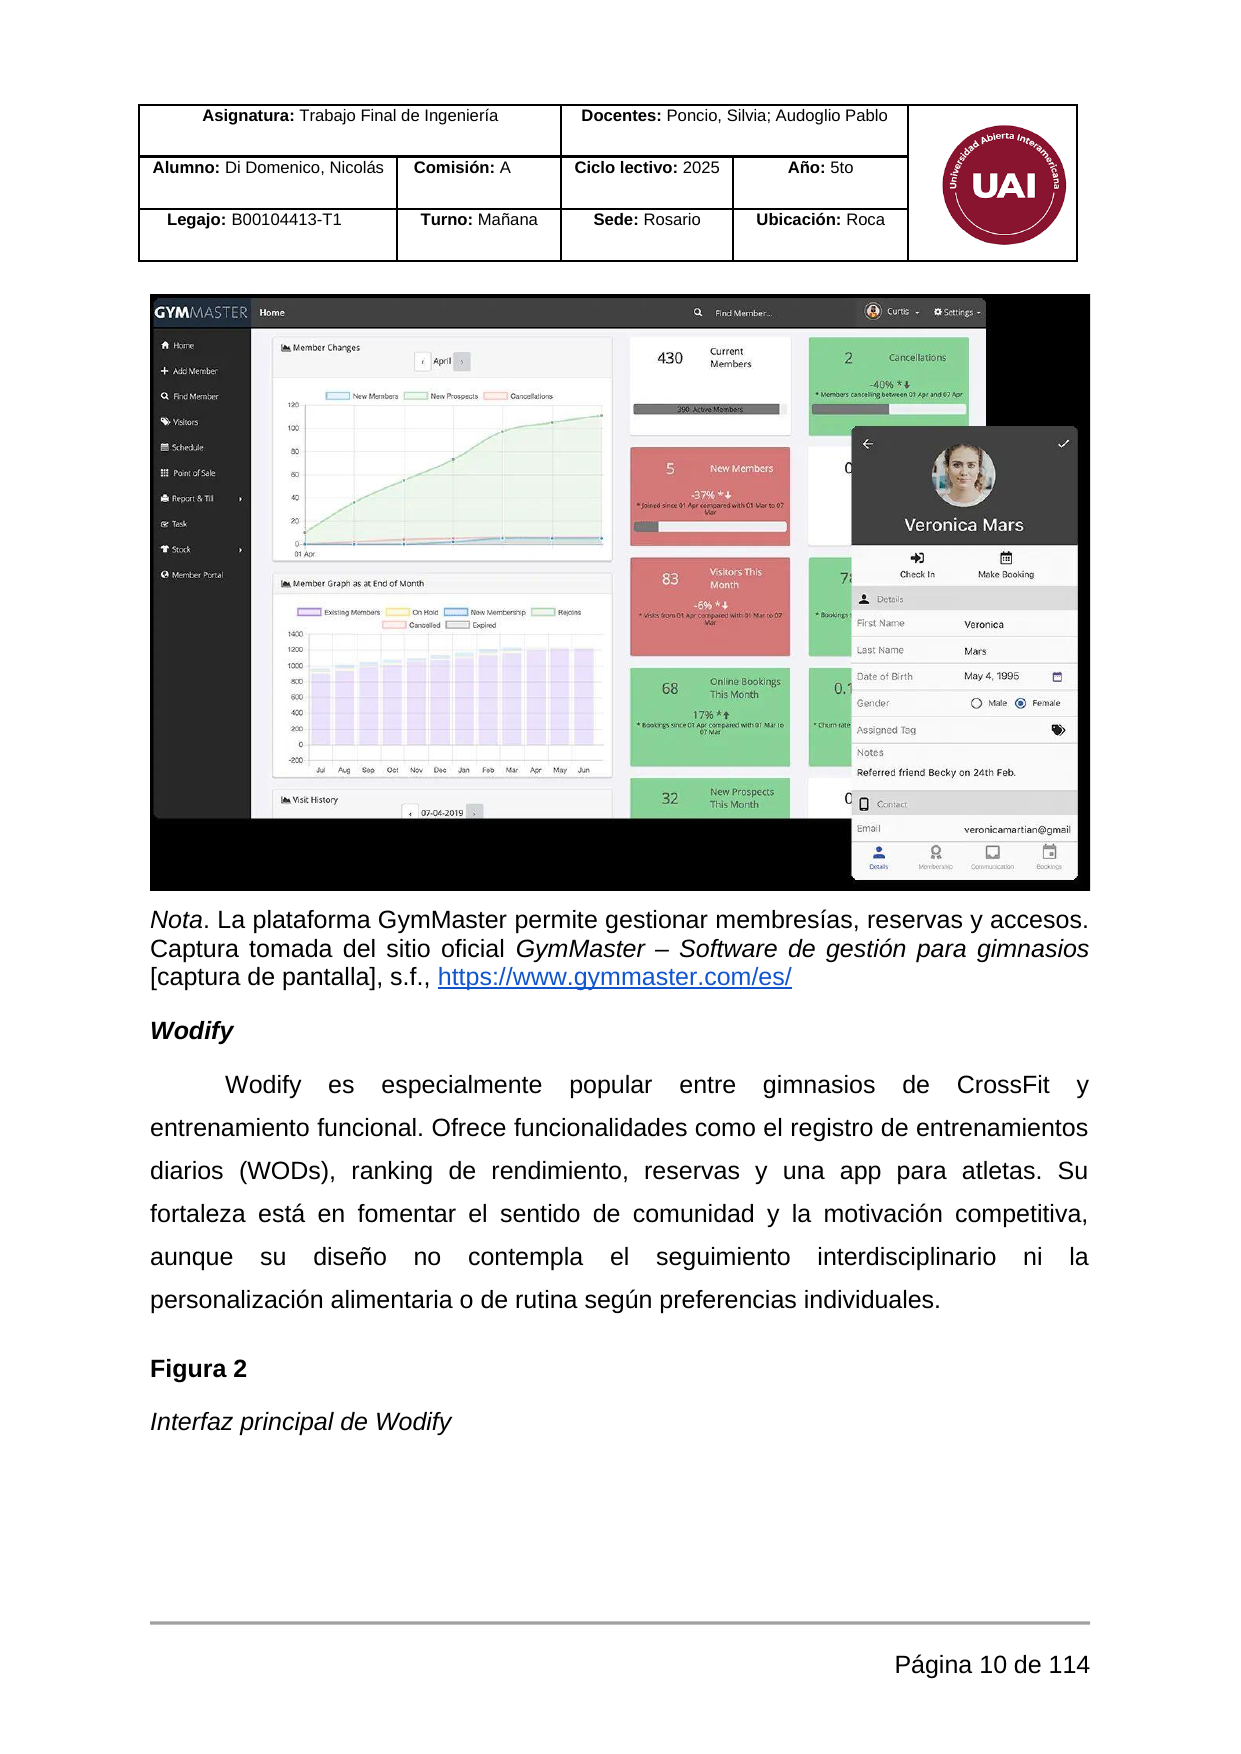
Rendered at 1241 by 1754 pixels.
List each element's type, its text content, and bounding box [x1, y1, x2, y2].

text Nota. La plataforma GymMaster permite gestionar membresías, reservas y accesos. Captura tomada del sitio oficial GymMaster – Software de gestión para gimnasios [captura de pantalla], s.f., https://www.gymmaster.com/es/ [150, 905, 1090, 991]
picture [150, 294, 1091, 891]
text Interfaz principal de Wodify [150, 1407, 1090, 1436]
picture [939, 118, 1068, 248]
text Wodify es especialmente popular entre gimnasios de CrossFit y entrenamiento funcional. Ofrece funcionalidades como el registro de entrenamientos diarios (WODs), ranking de rendimiento, reservas y una app para atletas. Su fortaleza está en fomentar el sentido de comunidad y la motivación competitiva, aunque su diseño no contempla el seguimiento interdisciplinario ni la personalización alimentaria o de rutina según preferencias individuales. [150, 1070, 1090, 1314]
subtitle Wodify [150, 1016, 1090, 1045]
text Figura 2 [150, 1354, 1090, 1382]
